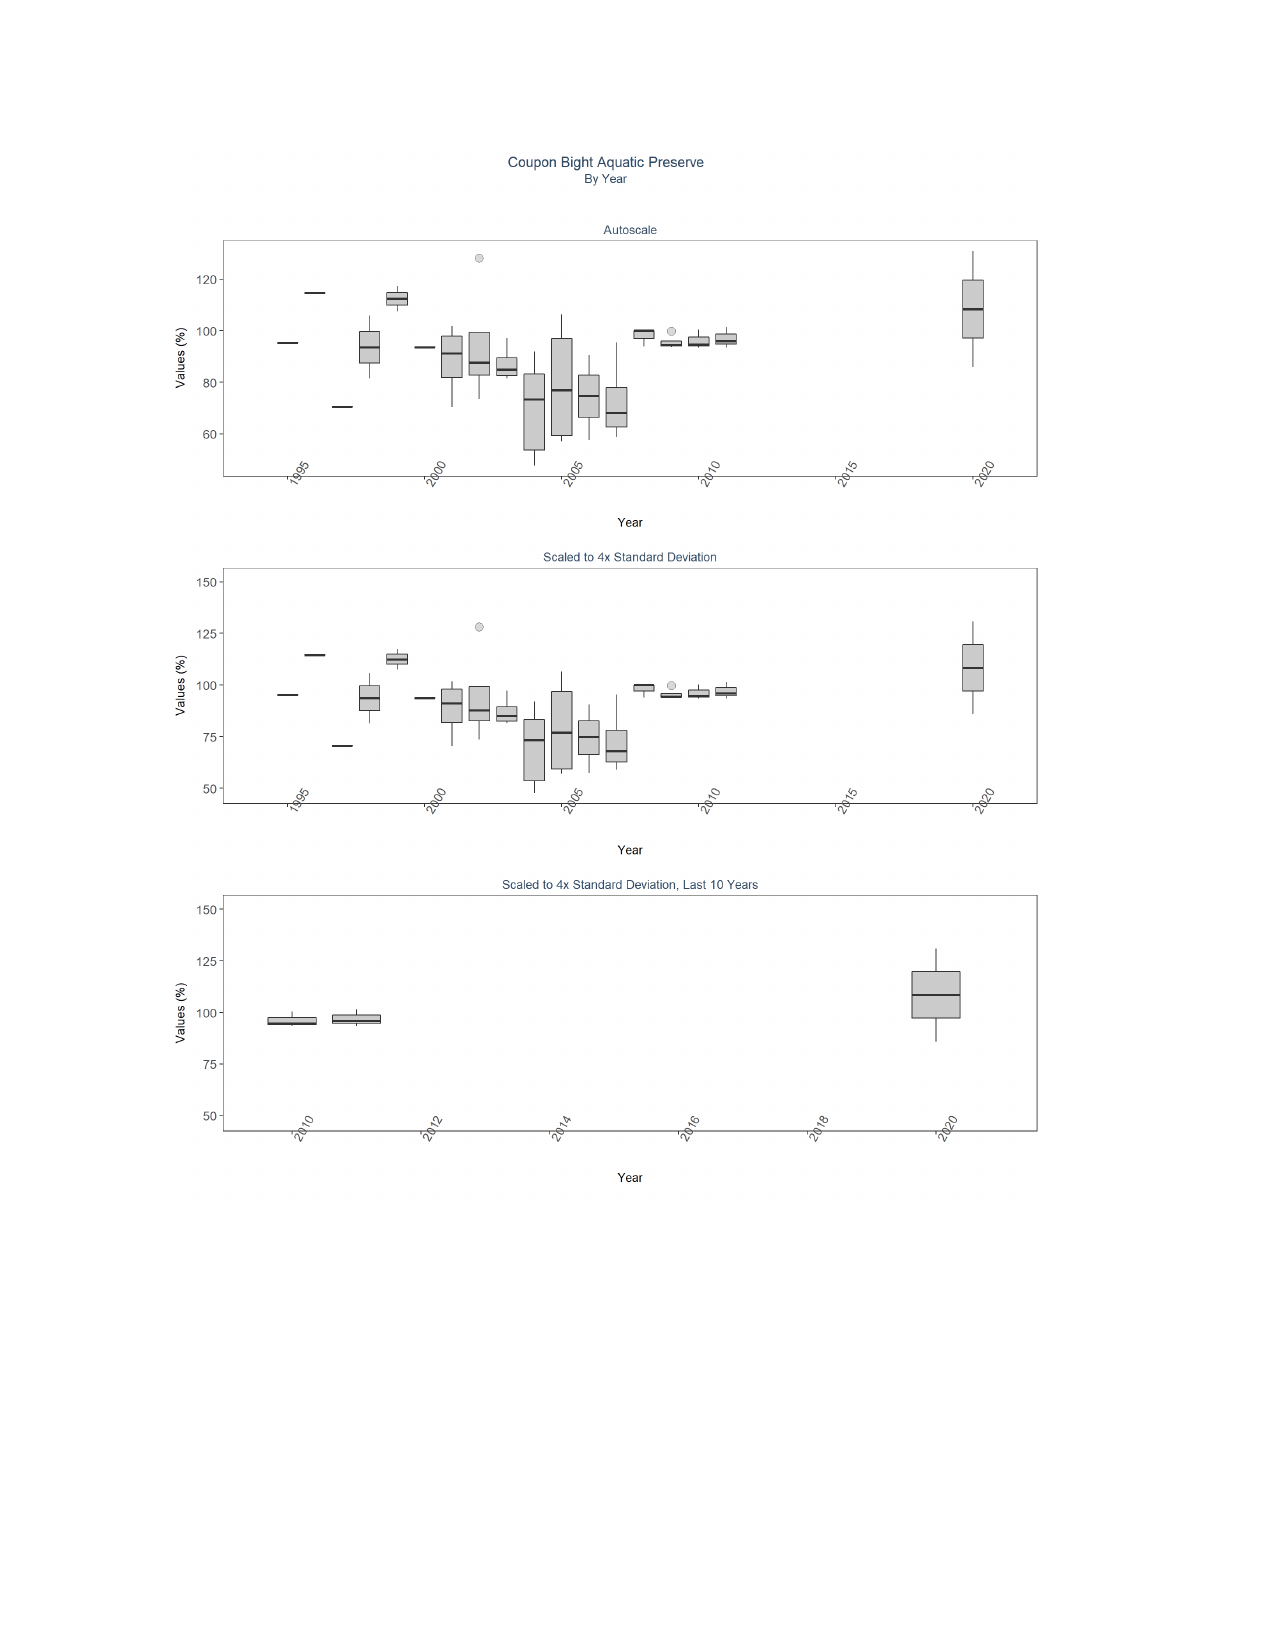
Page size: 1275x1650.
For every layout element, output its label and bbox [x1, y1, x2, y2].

picture [168, 150, 1044, 1200]
